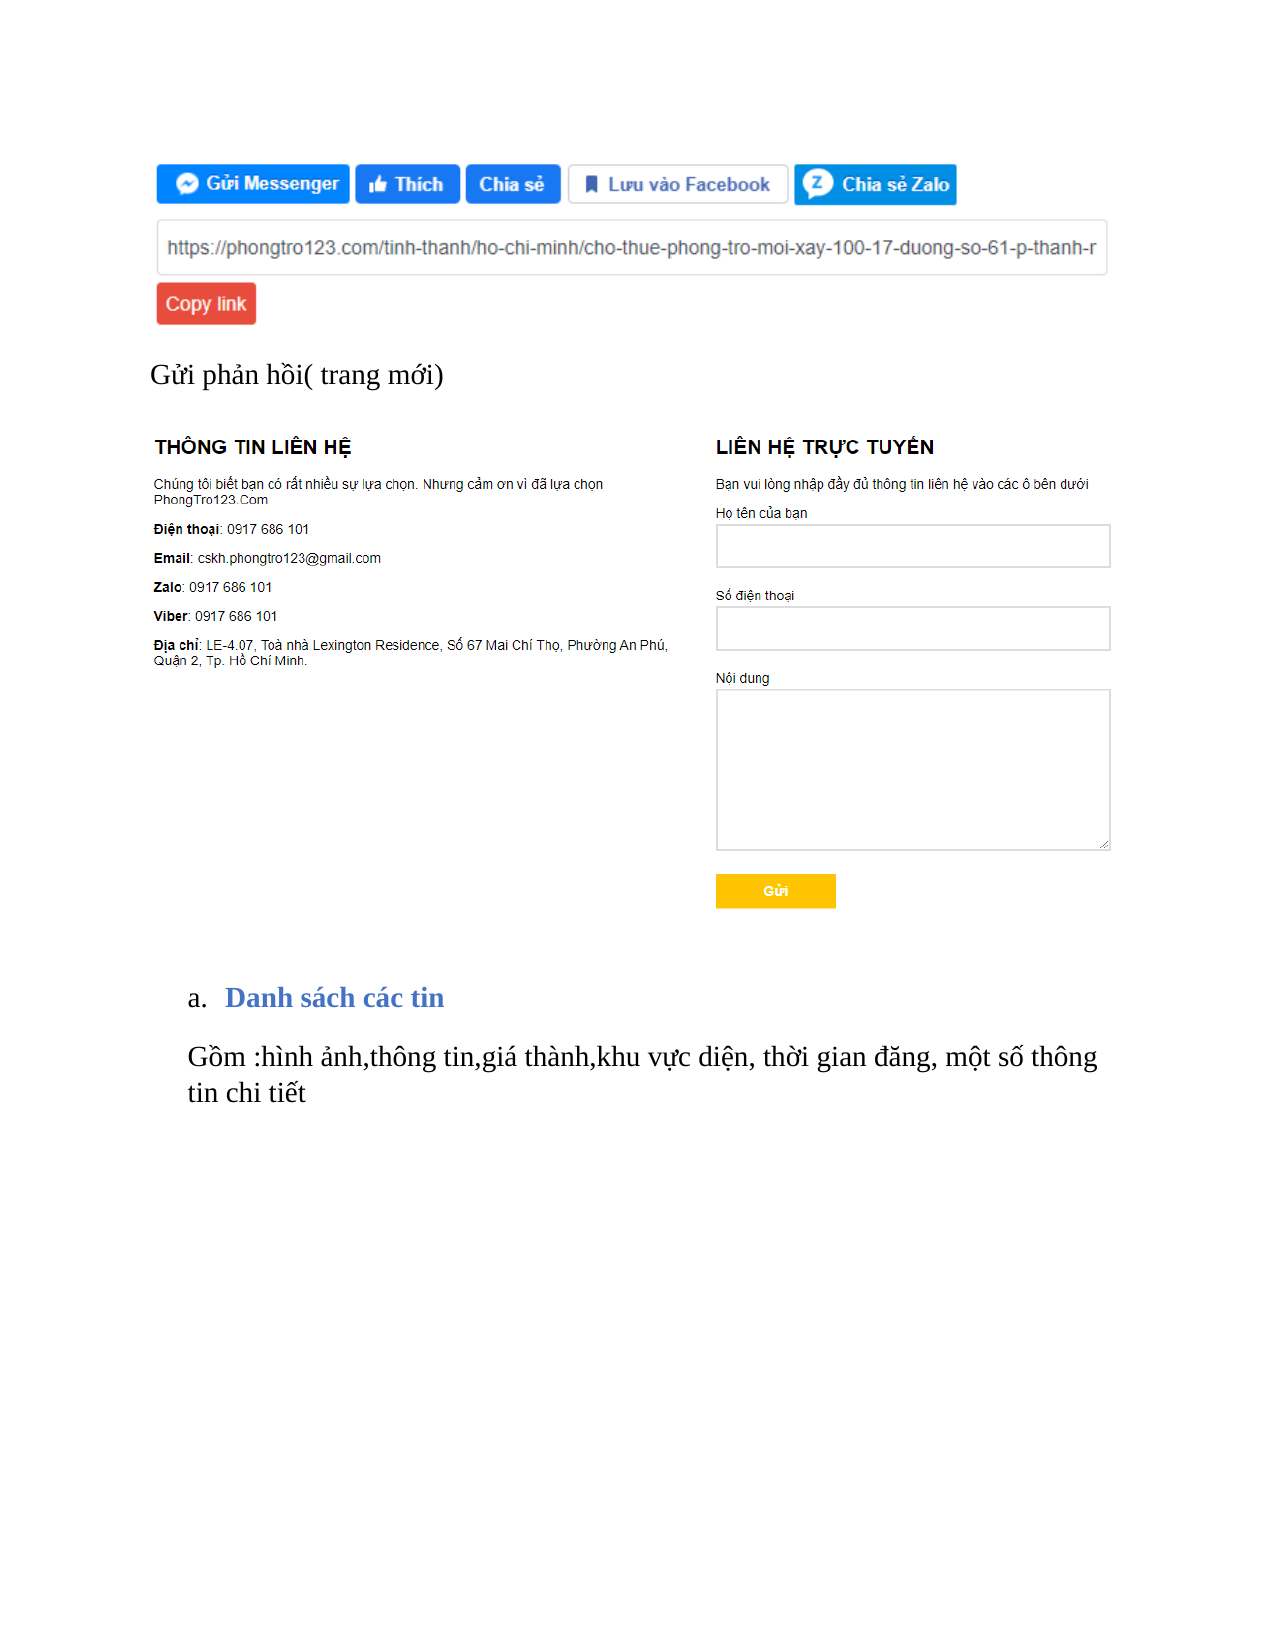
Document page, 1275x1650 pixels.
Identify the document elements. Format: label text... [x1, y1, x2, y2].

list Danh sách các tin [187, 980, 1125, 1013]
picture [150, 150, 1125, 339]
text Gồm :hình ảnh,thông tin,giá thành,khu vực diện, thời gian đăng, một số thông tin chi tiết [187, 1039, 1125, 1109]
text Gửi phản hồi( trang mới) [150, 357, 1125, 391]
picture [150, 410, 1125, 909]
